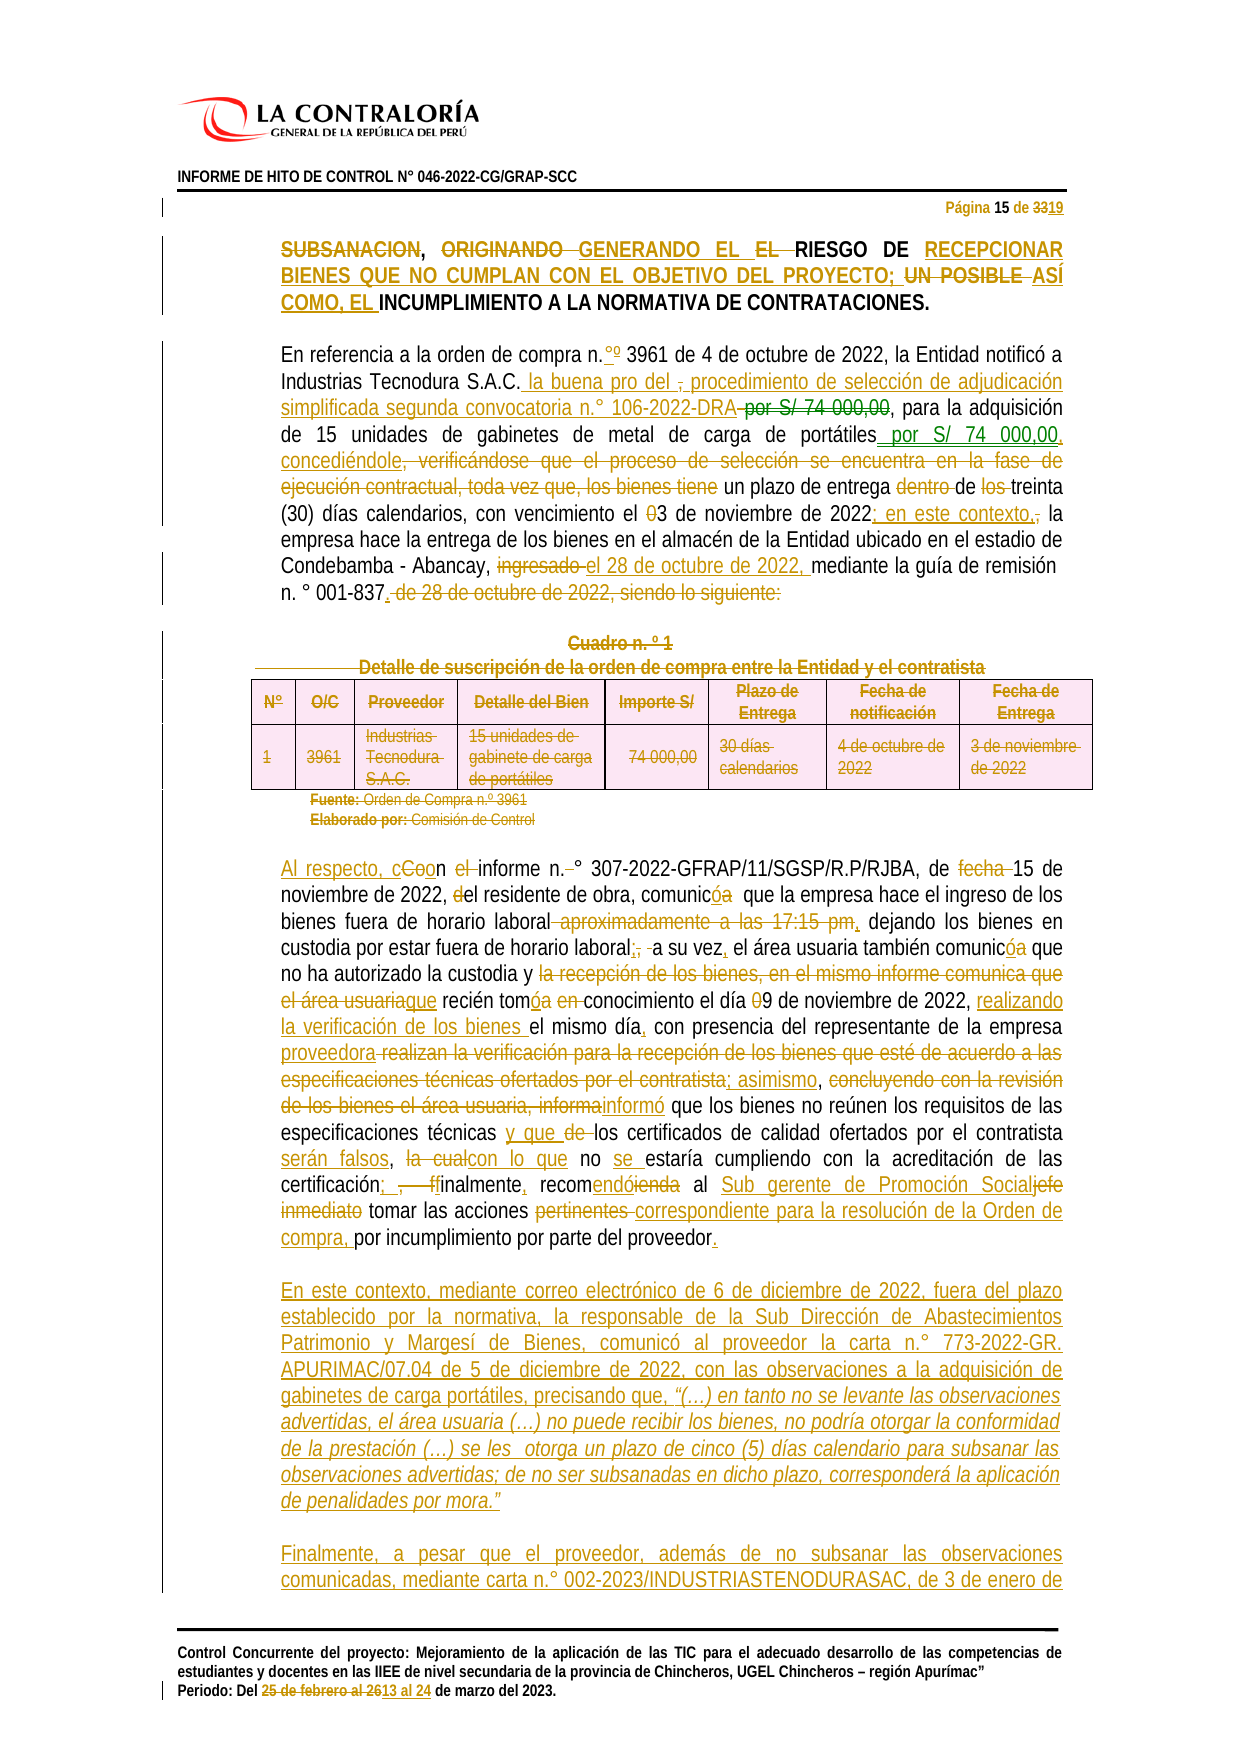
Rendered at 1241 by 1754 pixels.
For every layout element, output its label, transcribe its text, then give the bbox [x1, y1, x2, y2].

list En referencia a la orden de compra n. 3961 de 4 de octubre de 2022, la Entidad notificó a Industrias Tecnodura S.A.C., para la adquisición de 15 unidades de gabinetes de metal de carga de portátiles un plazo de entrega de treinta (30) días calendarios, con vencimiento el 3 de noviembre de 2022 la empresa hace la entrega de los bienes en el almacén de la Entidad ubicado en el estadio de Condebamba - Abancay, mediante la guía de remisión n. ° 001-837 [281, 341, 1063, 605]
list n informe n.° 307-2022-GFRAP/11/SGSP/R.P/RJBA, de 15 de noviembre de 2022, el residente de obra, comunic que la empresa hace el ingreso de los bienes fuera de horario laboral dejando los bienes en custodia por estar fuera de horario laboral a su vez el área usuaria también comunic que no ha autorizado la custodia y recién tom conocimiento el día 9 de noviembre de 2022, el mismo día con presencia del representante de la empresa, que los bienes no reúnen los requisitos de las especificaciones técnicas los certificados de calidad ofertados por el contratista, no estaría cumpliendo con la acreditación de las certificacióninalmente recom al tomar las acciones por incumplimiento por parte del proveedor [281, 855, 1063, 1250]
list GABINETE DE METAL DE CARGA DE PORTTILES POR CONTRATISTA, , RIESGO DE INCUMPLIMIENTO A LA NORMATIVA DE CONTRATACIONES. [243, 236, 1063, 315]
picture [177, 73, 479, 167]
